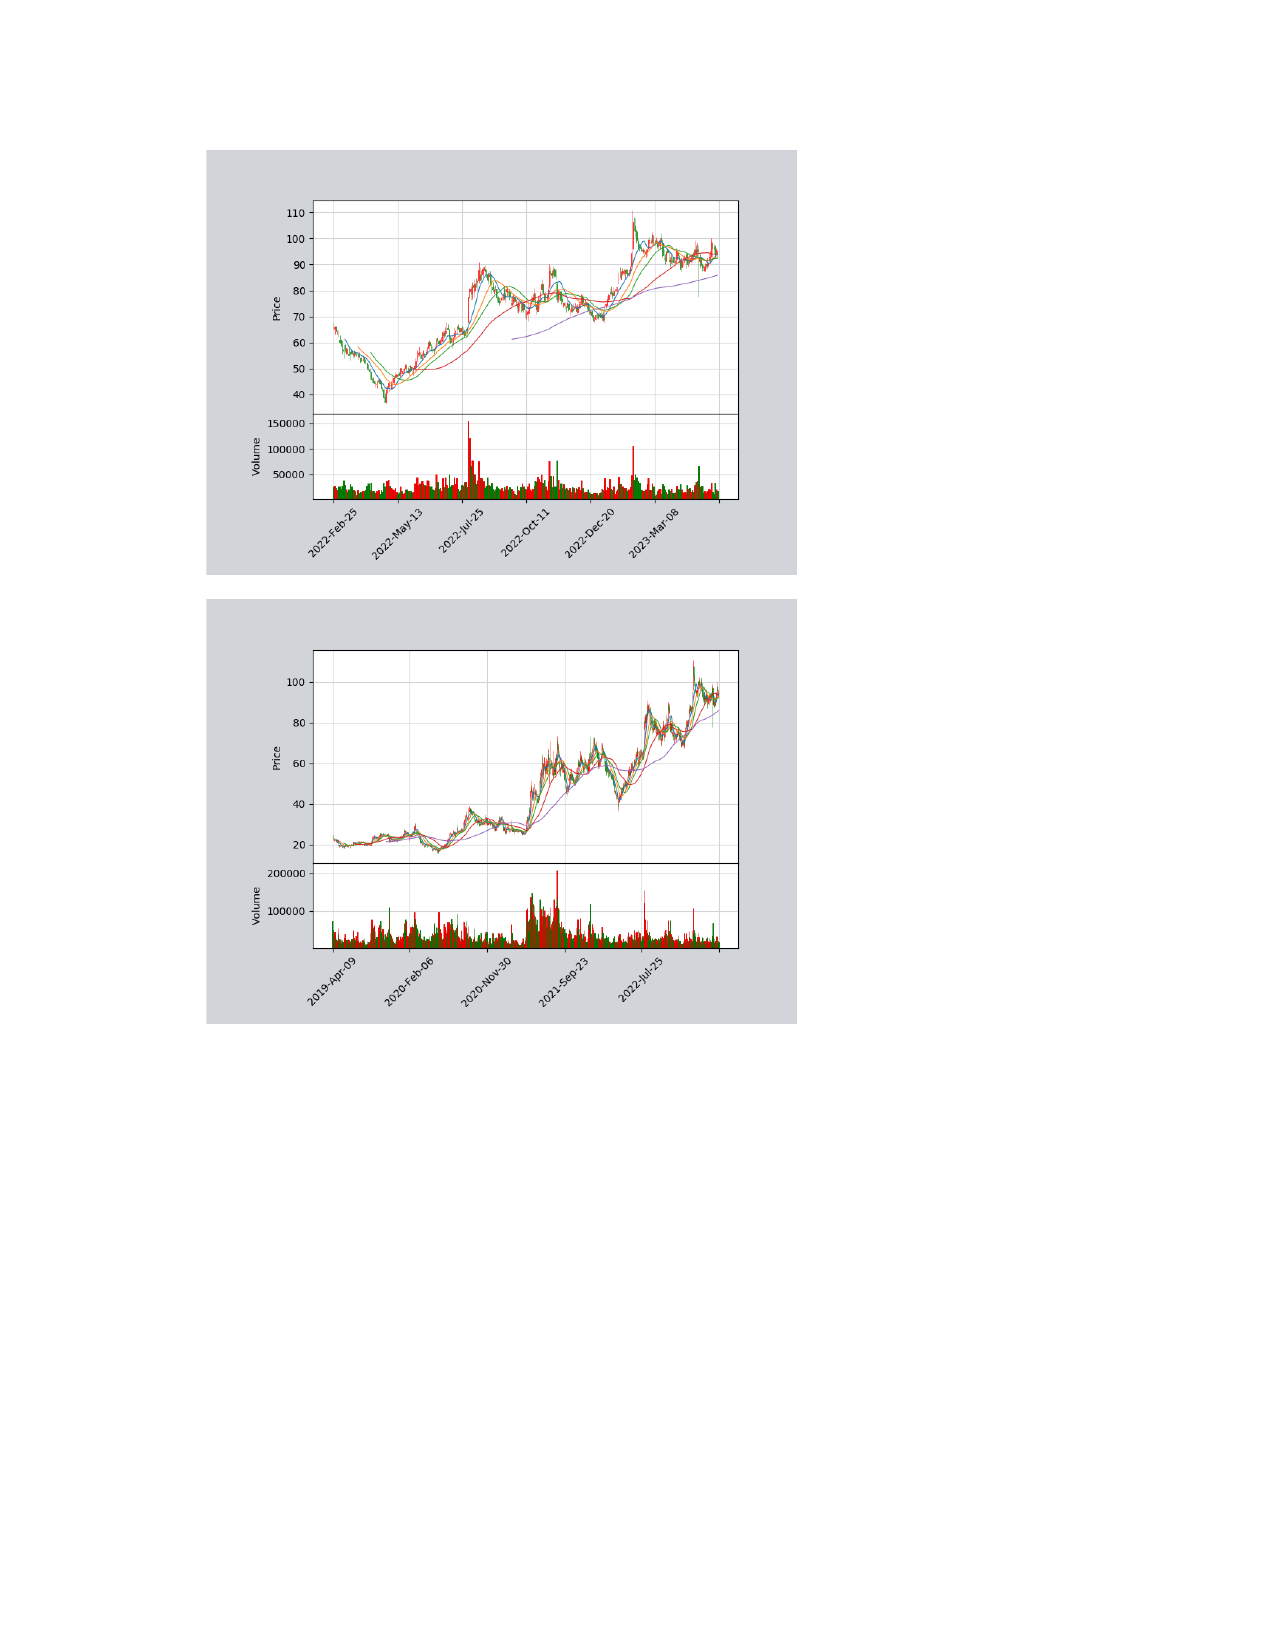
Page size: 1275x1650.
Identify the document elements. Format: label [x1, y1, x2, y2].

picture [206, 599, 797, 1024]
picture [206, 150, 797, 575]
